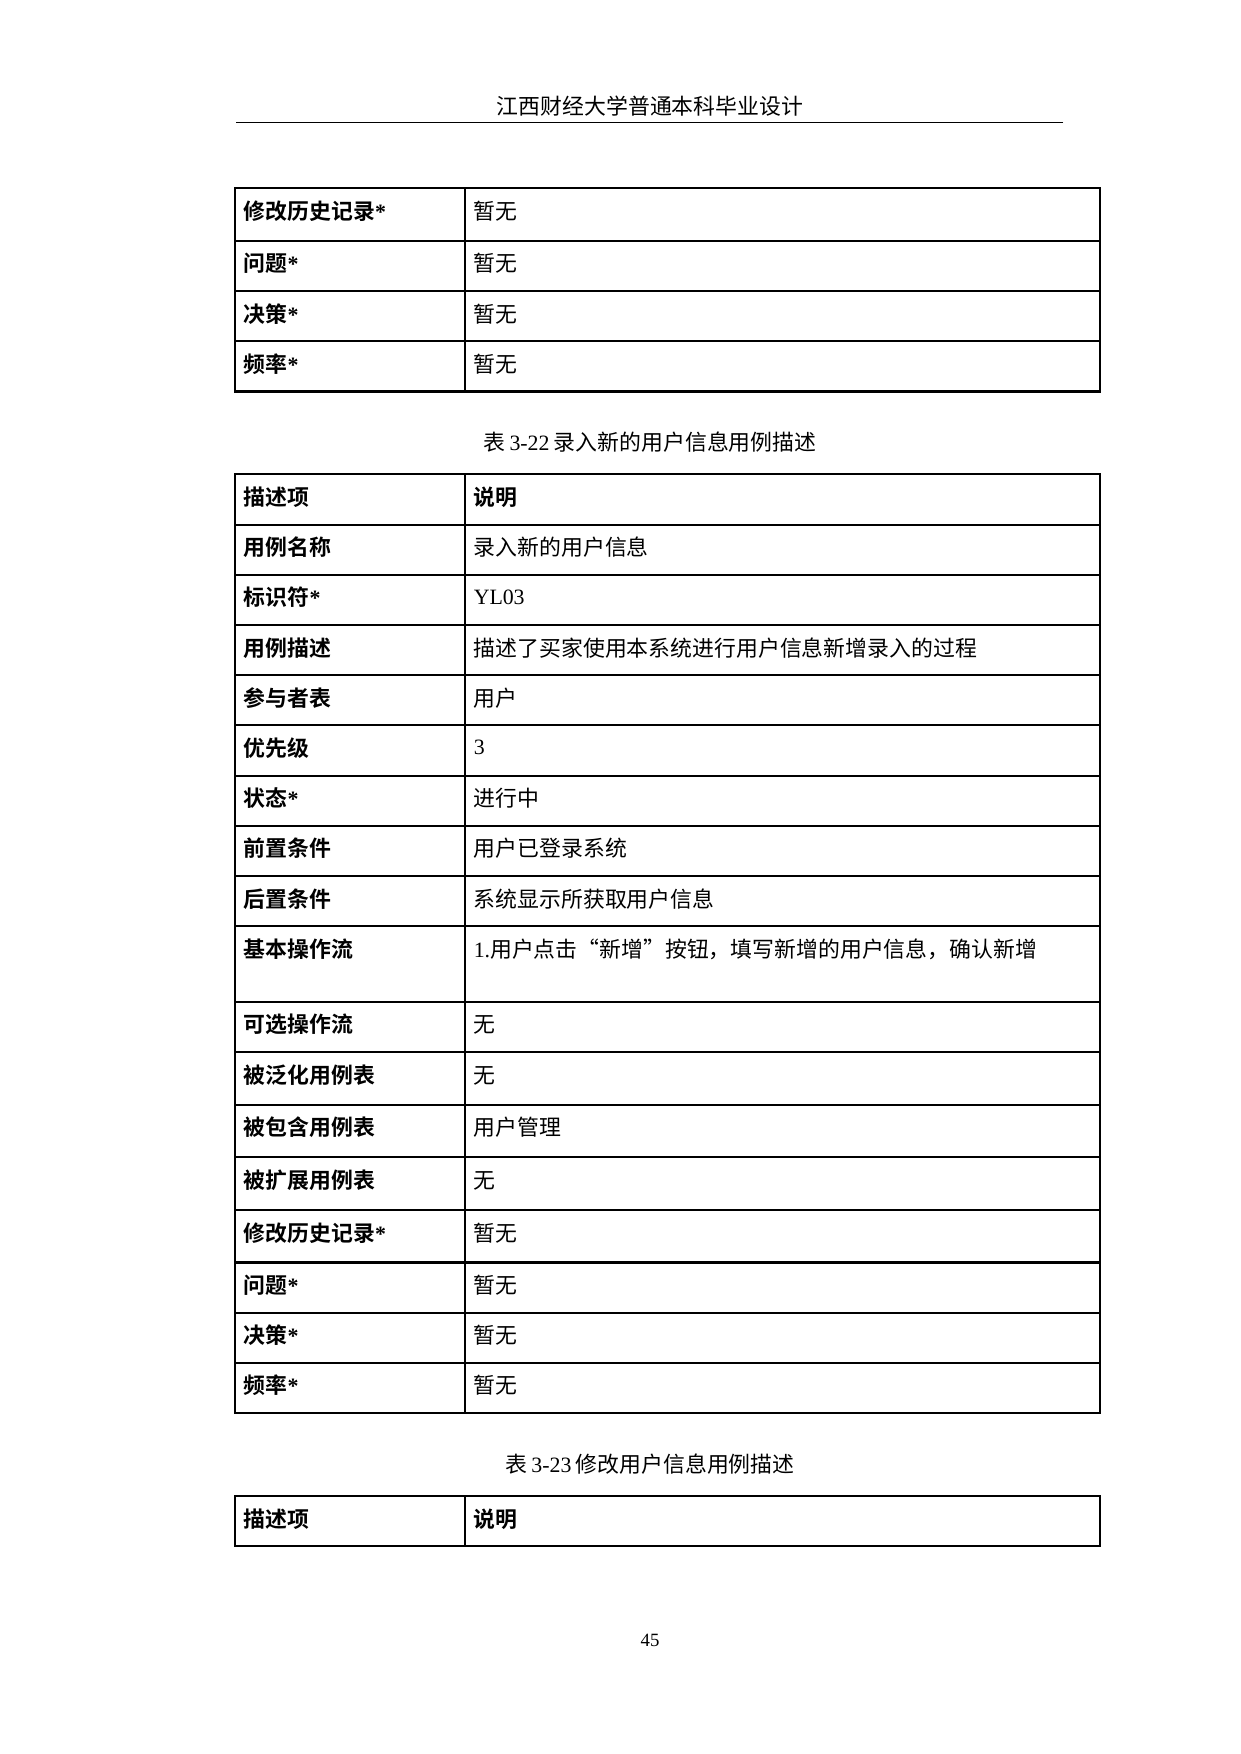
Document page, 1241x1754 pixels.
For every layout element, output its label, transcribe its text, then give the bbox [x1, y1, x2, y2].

table_cell 前置条件 [236, 827, 464, 875]
text 表3-23修改用户信息用例描述 [236, 1447, 1063, 1479]
table_cell 修改历史记录* [236, 1211, 464, 1261]
table_cell 被泛化用例表 [236, 1053, 464, 1103]
table_cell 用例描述 [236, 626, 464, 674]
table_cell 决策* [236, 292, 464, 340]
table_cell 基本操作流 [236, 927, 464, 1001]
table_cell 后置条件 [236, 877, 464, 925]
table_cell 用户 [466, 676, 1099, 724]
table_cell 暂无 [466, 1314, 1099, 1362]
table_cell YL03 [466, 576, 1099, 624]
table_cell 无 [466, 1003, 1099, 1051]
table_cell 1.用户点击“新增”按钮，填写新增的用户信息，确认新增 [466, 927, 1099, 1001]
table_cell 3 [466, 726, 1099, 774]
table_cell 暂无 [466, 1211, 1099, 1261]
table_cell 标识符* [236, 576, 464, 624]
table_cell 系统显示所获取用户信息 [466, 877, 1099, 925]
table_cell 可选操作流 [236, 1003, 464, 1051]
table_cell 状态* [236, 777, 464, 825]
table_header 说明 [466, 475, 1099, 523]
table_cell 暂无 [466, 242, 1099, 290]
table_cell 被包含用例表 [236, 1106, 464, 1156]
table_cell 优先级 [236, 726, 464, 774]
table_cell 用户已登录系统 [466, 827, 1099, 875]
table_cell 参与者表 [236, 676, 464, 724]
table_cell 频率* [236, 342, 464, 390]
table_cell 暂无 [466, 292, 1099, 340]
table_cell 无 [466, 1053, 1099, 1103]
table_cell 问题* [236, 242, 464, 290]
table_cell 暂无 [466, 1364, 1099, 1412]
table_cell 被扩展用例表 [236, 1158, 464, 1209]
table_header 说明 [466, 1497, 1099, 1545]
table_cell 频率* [236, 1364, 464, 1412]
table_cell 暂无 [466, 189, 1099, 240]
table_cell 描述了买家使用本系统进行用户信息新增录入的过程 [466, 626, 1099, 674]
table_cell 用例名称 [236, 526, 464, 574]
table_cell 决策* [236, 1314, 464, 1362]
table_cell 录入新的用户信息 [466, 526, 1099, 574]
table_cell 问题* [236, 1264, 464, 1312]
table_cell 修改历史记录* [236, 189, 464, 240]
table_cell 暂无 [466, 1264, 1099, 1312]
table_cell 用户管理 [466, 1106, 1099, 1156]
table_cell 进行中 [466, 777, 1099, 825]
text 表3-22录入新的用户信息用例描述 [236, 425, 1063, 457]
table_header 描述项 [236, 1497, 464, 1545]
table_cell 暂无 [466, 342, 1099, 390]
table_cell 无 [466, 1158, 1099, 1209]
table_header 描述项 [236, 475, 464, 523]
